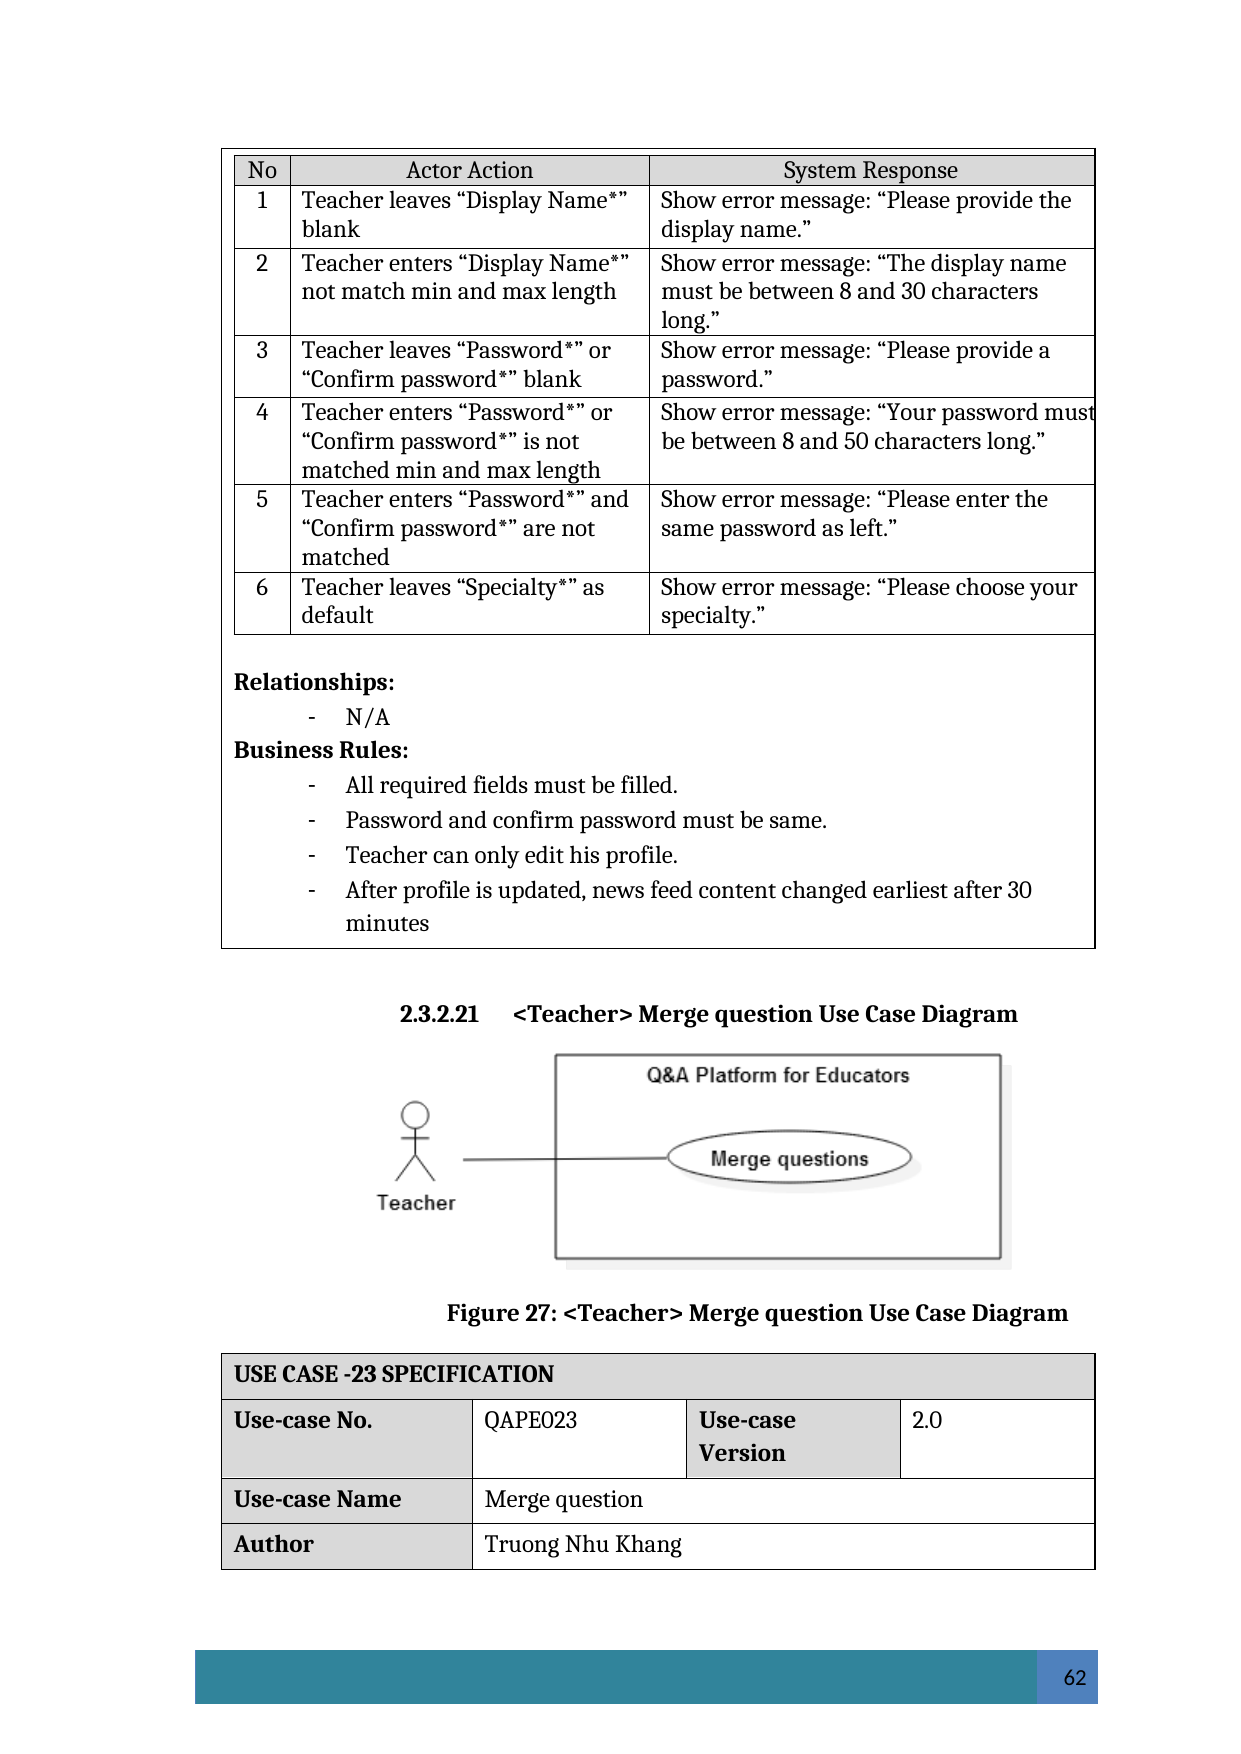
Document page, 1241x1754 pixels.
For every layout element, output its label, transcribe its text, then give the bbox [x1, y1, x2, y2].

picture [354, 1040, 1015, 1274]
table_cell Truong Nhu Khang [473, 1524, 1094, 1569]
table_cell QAPE023 [473, 1400, 686, 1477]
table_header USE CASE -23 SPECIFICATION [222, 1354, 1094, 1399]
table_cell 2.0 [901, 1400, 1094, 1477]
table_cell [222, 149, 1094, 947]
subtitle <Teacher> Merge question Use Case Diagram [400, 999, 1122, 1028]
text Figure 27: <Teacher> Merge question Use Case Diagram [372, 1299, 1122, 1328]
table_cell Merge question [473, 1479, 1094, 1523]
table_cell Author [222, 1524, 472, 1569]
table_cell Use-case Name [222, 1479, 472, 1523]
table_cell Use-case No. [222, 1400, 472, 1477]
table_cell Use-case Version [687, 1400, 900, 1477]
